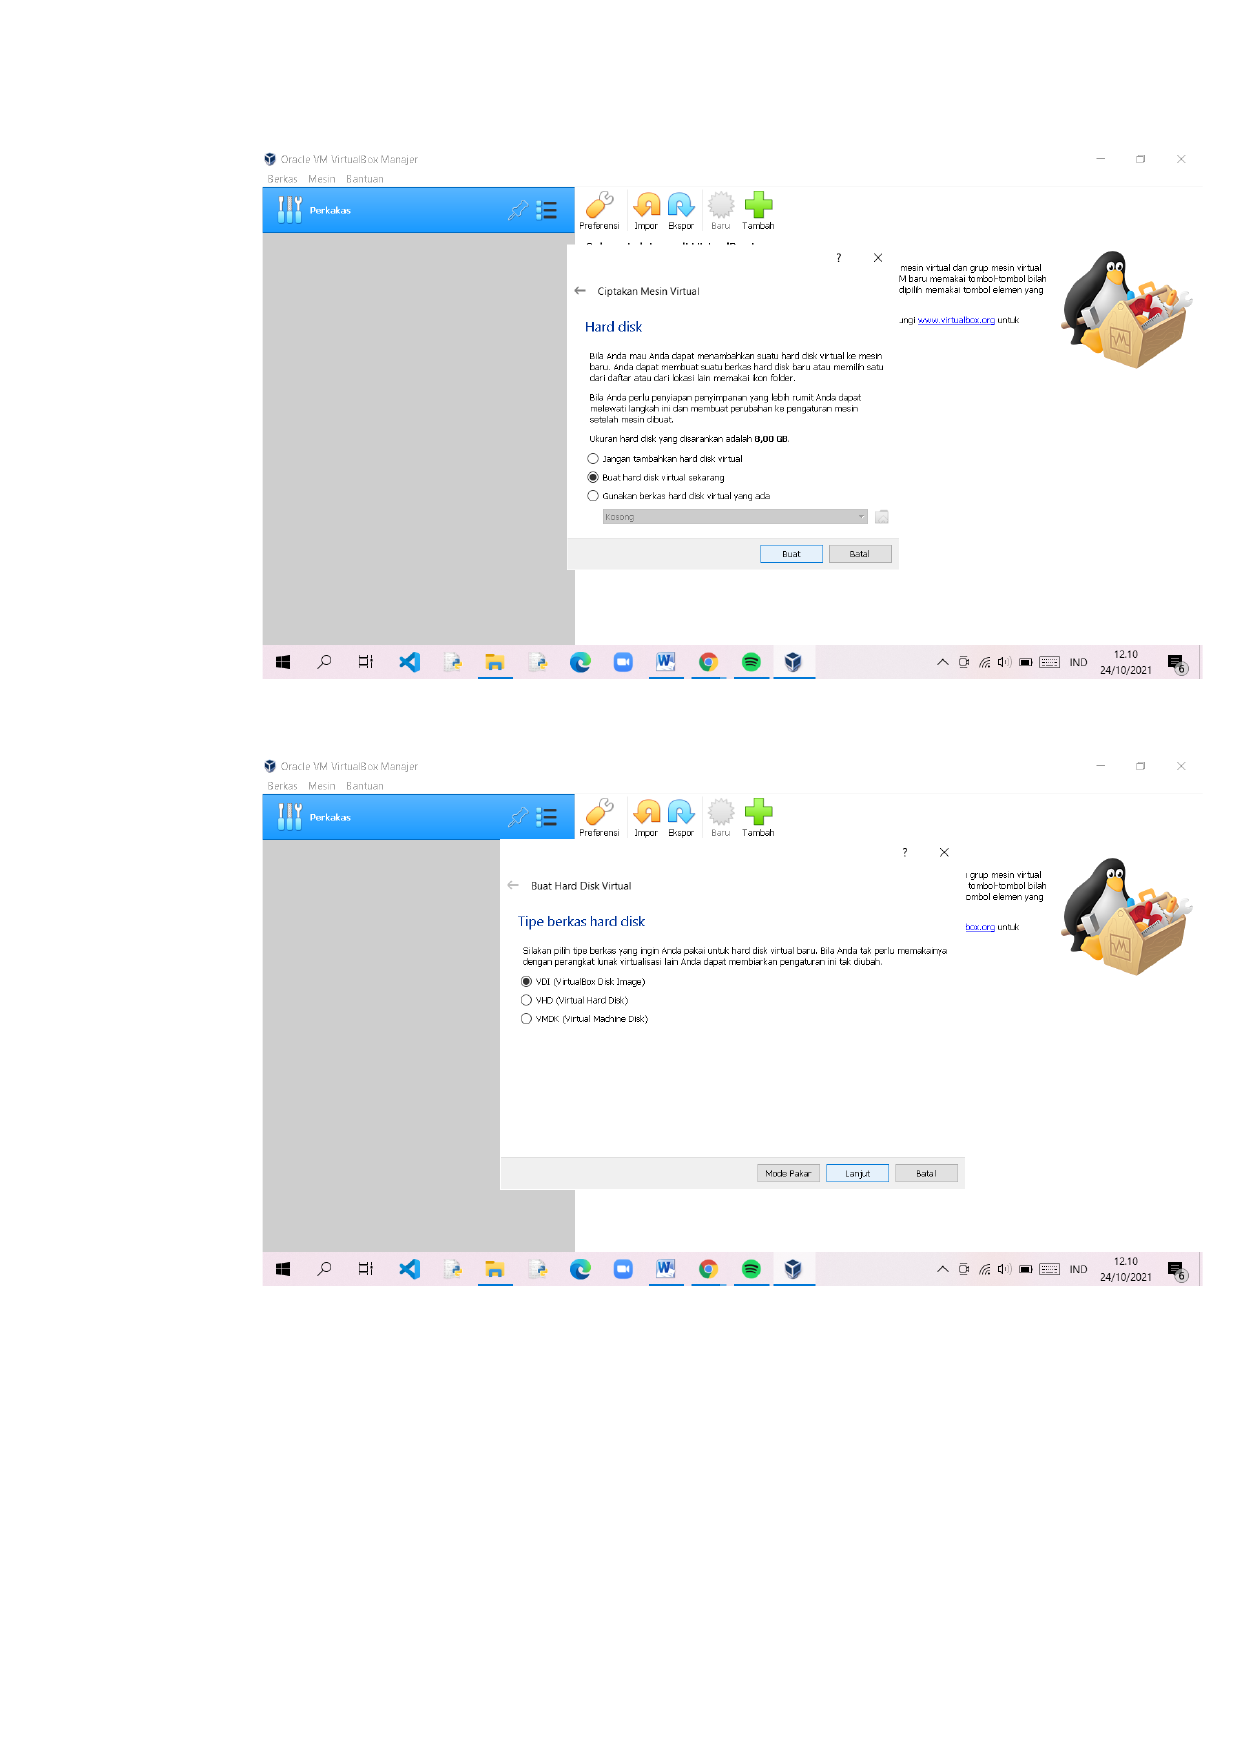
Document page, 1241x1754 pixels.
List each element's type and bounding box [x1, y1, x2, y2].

picture [262, 150, 1203, 679]
picture [262, 756, 1203, 1286]
